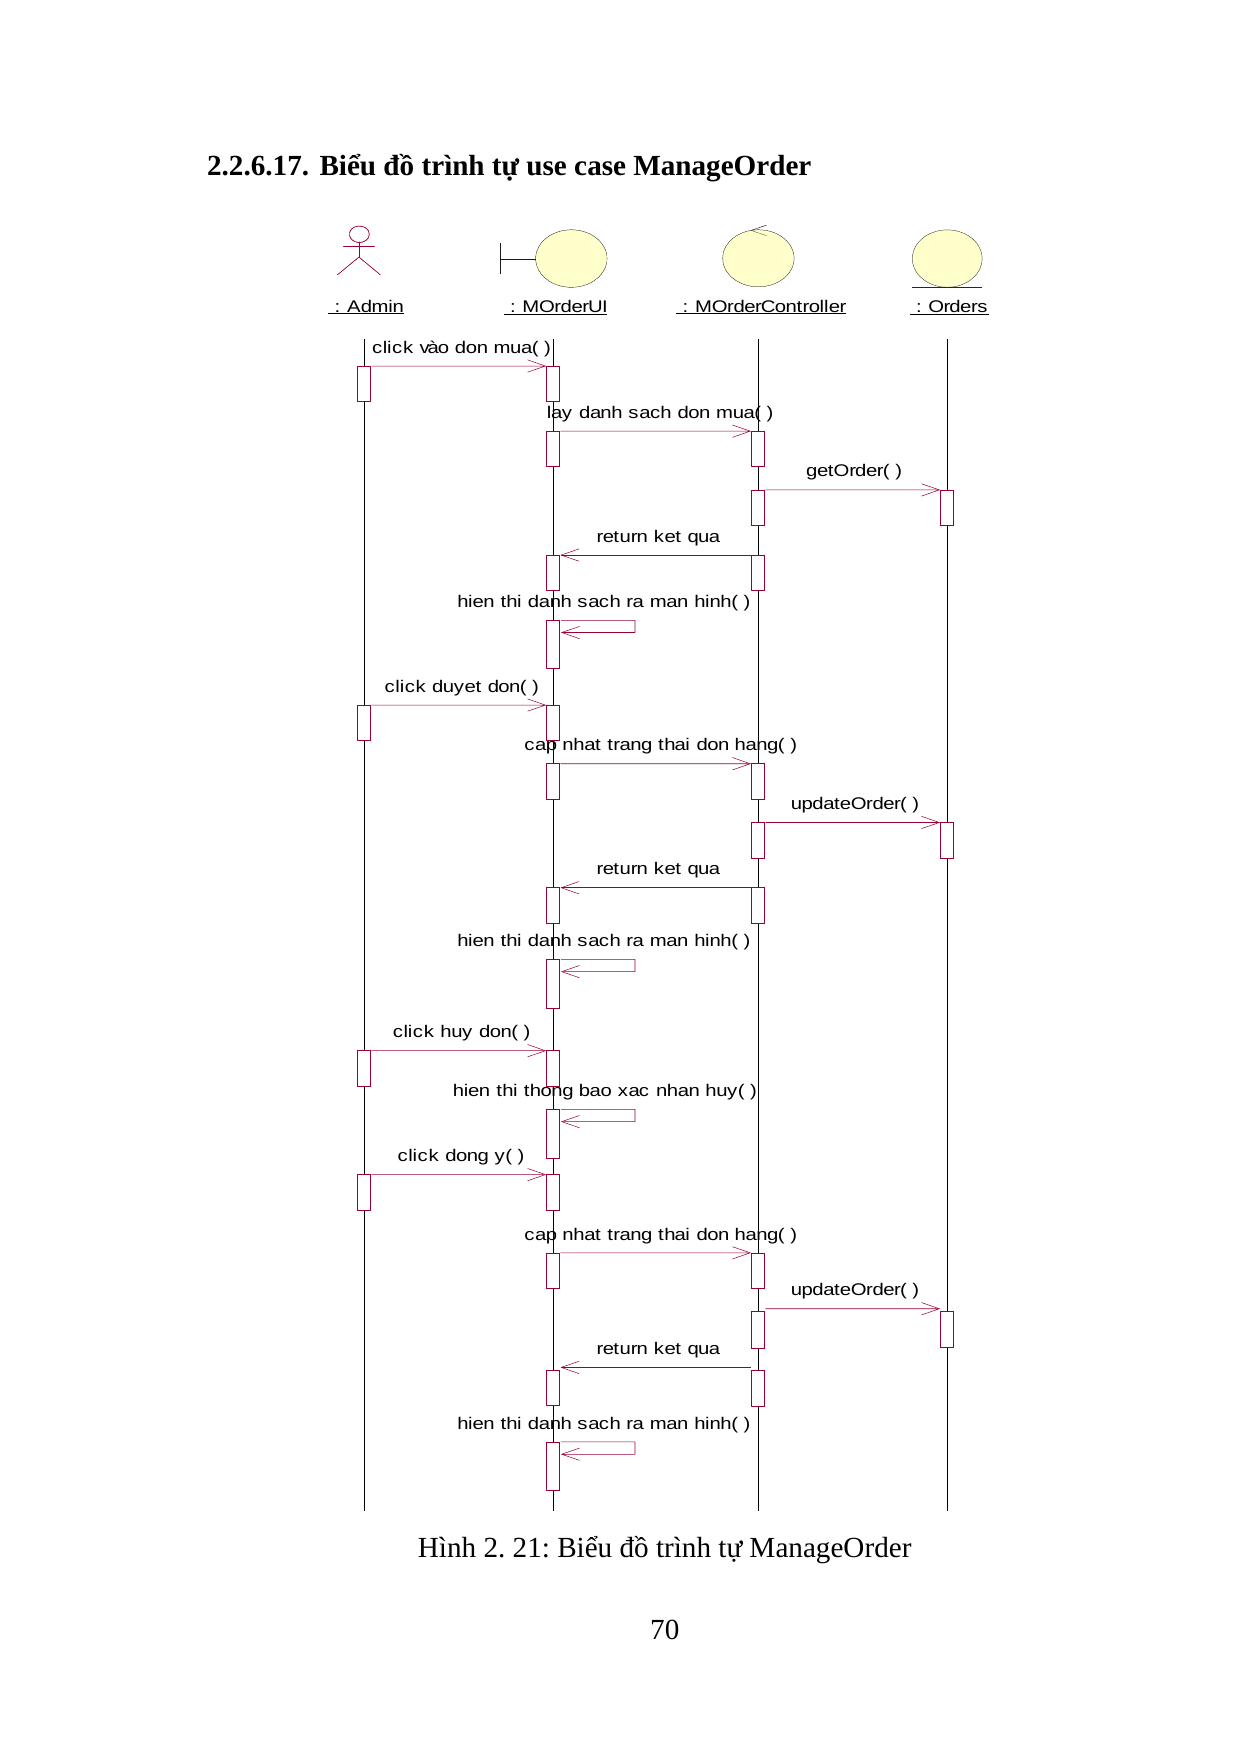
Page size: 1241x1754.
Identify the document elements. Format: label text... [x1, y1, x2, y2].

subtitle Biểu đồ trình tự use case ManageOrder [207, 148, 1122, 181]
